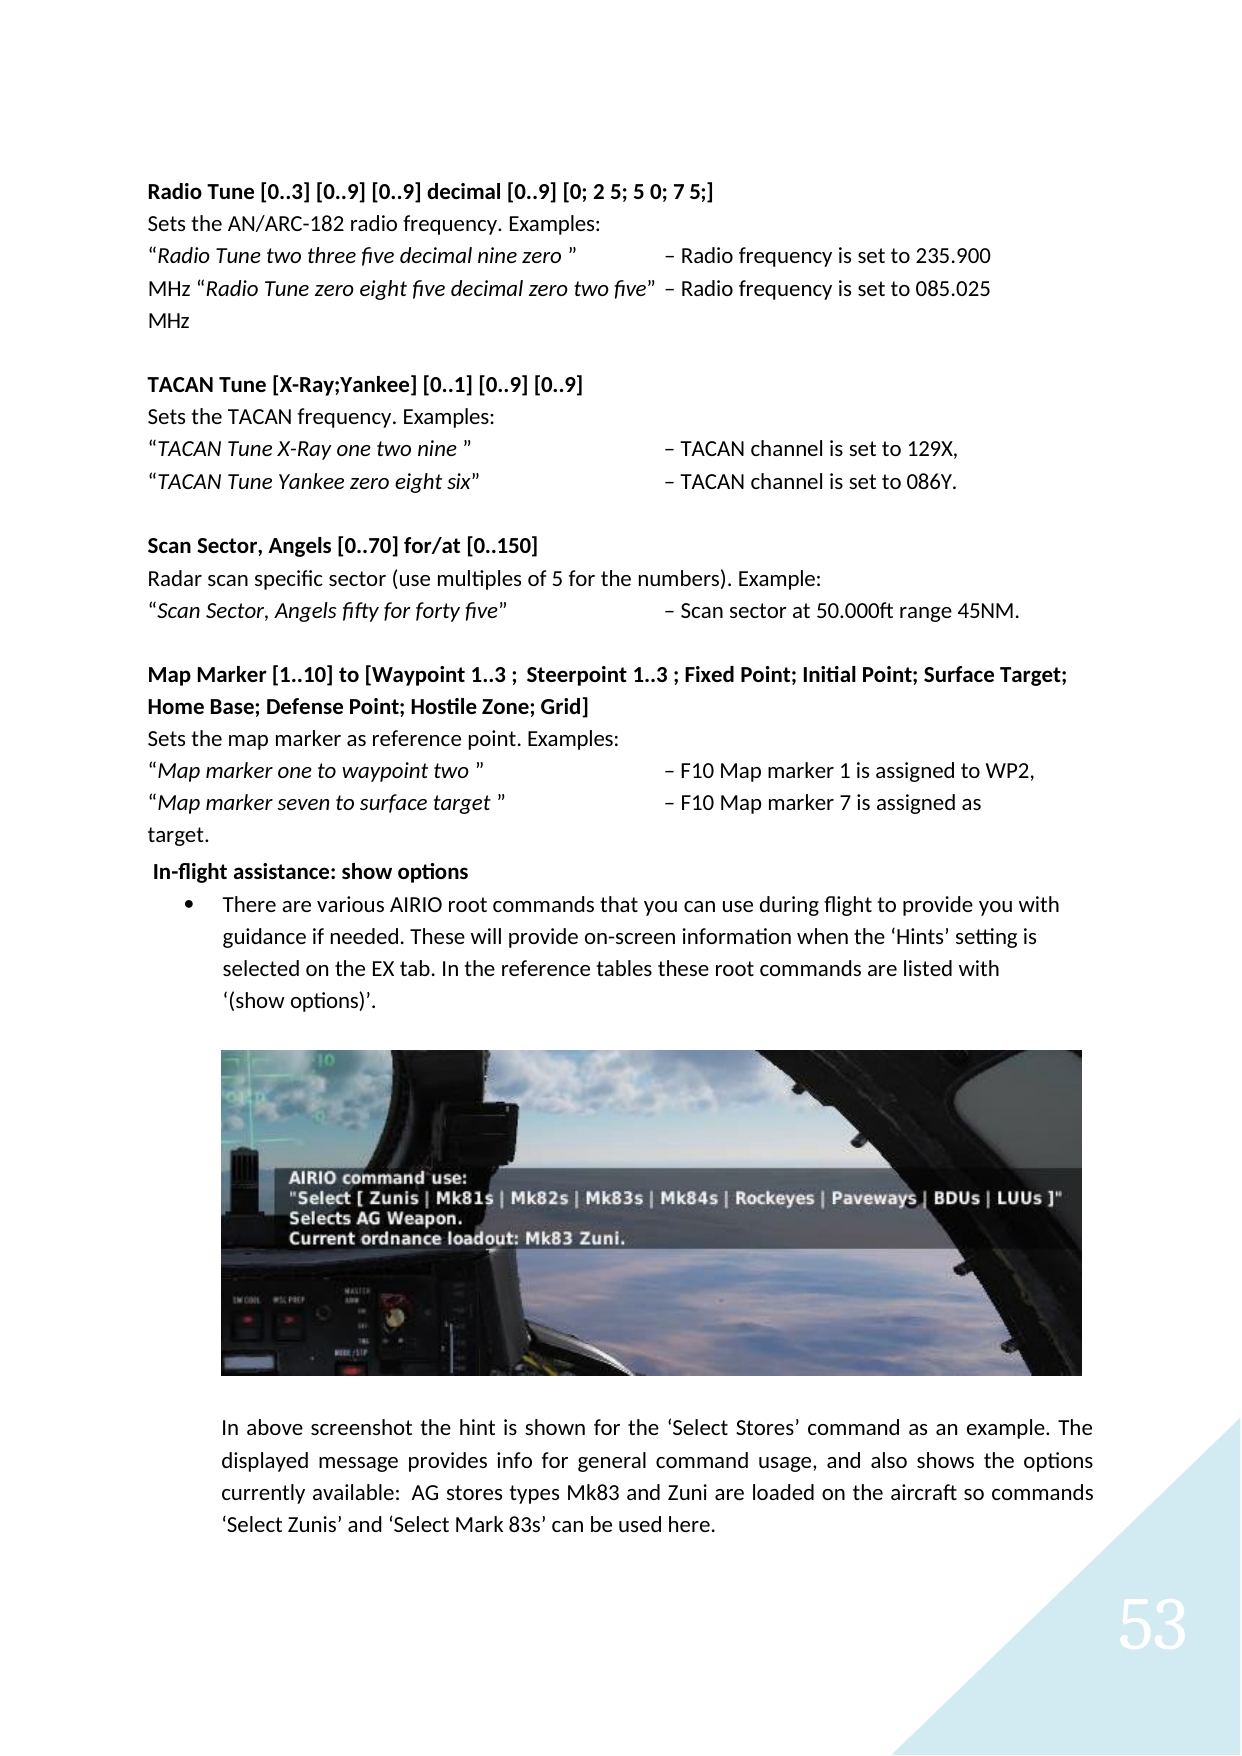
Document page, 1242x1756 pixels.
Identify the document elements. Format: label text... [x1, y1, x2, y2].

subtitle In-flight assistance: show options [147, 857, 1131, 885]
text Sets the TACAN frequency. Examples: [147, 402, 1131, 430]
subtitle TACAN Tune [X-Ray;Yankee] [0..1] [0..9] [0..9] [147, 370, 1131, 398]
text “Scan Sector, Angels fifty for forty five” – Scan sector at 50.000ft range 45NM. [147, 596, 1131, 624]
text Sets the map marker as reference point. Examples: [147, 724, 1131, 753]
text “TACAN Tune X-Ray one two nine ” – TACAN channel is set to 129X, [147, 434, 1131, 462]
text “Map marker one to waypoint two ” – F10 Map marker 1 is assigned to WP2, “Map marker seven to surface target ” – F10 Map marker 7 is assigned as target. [147, 756, 1047, 848]
text Sets the AN/ARC-182 radio frequency. Examples: [147, 209, 1131, 237]
list There are various AIRIO root commands that you can use during flight to provide you with guidance if needed. These will provide on-screen information when the ‘Hints’ setting is selected on the EX tab. In the reference tables these root commands are listed with ‘(show options)’. [185, 890, 1064, 1014]
text “Radio Tune two three five decimal nine zero ” – Radio frequency is set to 235.900 MHz “Radio Tune zero eight five decimal zero two five” – Radio frequency is set to 085.025 MHz [147, 242, 1037, 334]
subtitle Radio Tune [0..3] [0..9] [0..9] decimal [0..9] [0; 2 5; 5 0; 7 5;] [147, 177, 1131, 205]
subtitle Scan Sector, Angels [0..70] for/at [0..150] [147, 531, 1131, 559]
text Radar scan specific sector (use multiples of 5 for the numbers). Example: [147, 564, 1131, 592]
text In above screenshot the hint is shown for the ‘Select Stores’ command as an example. The displayed message provides info for general command usage, and also shows the options currently available: AG stores types Mk83 and Zuni are loaded on the aircraft so commands ‘Select Zunis’ and ‘Select Mark 83s’ can be used here. [221, 1413, 1095, 1538]
text “TACAN Tune Yankee zero eight six” – TACAN channel is set to 086Y. [147, 467, 1131, 495]
picture [221, 1050, 1082, 1376]
subtitle Map Marker [1..10] to [Waypoint 1..3 ; Steerpoint 1..3 ; Fixed Point; Initial Point; Surface Target; Home Base; Defense Point; Hostile Zone; Grid] [147, 660, 1078, 720]
